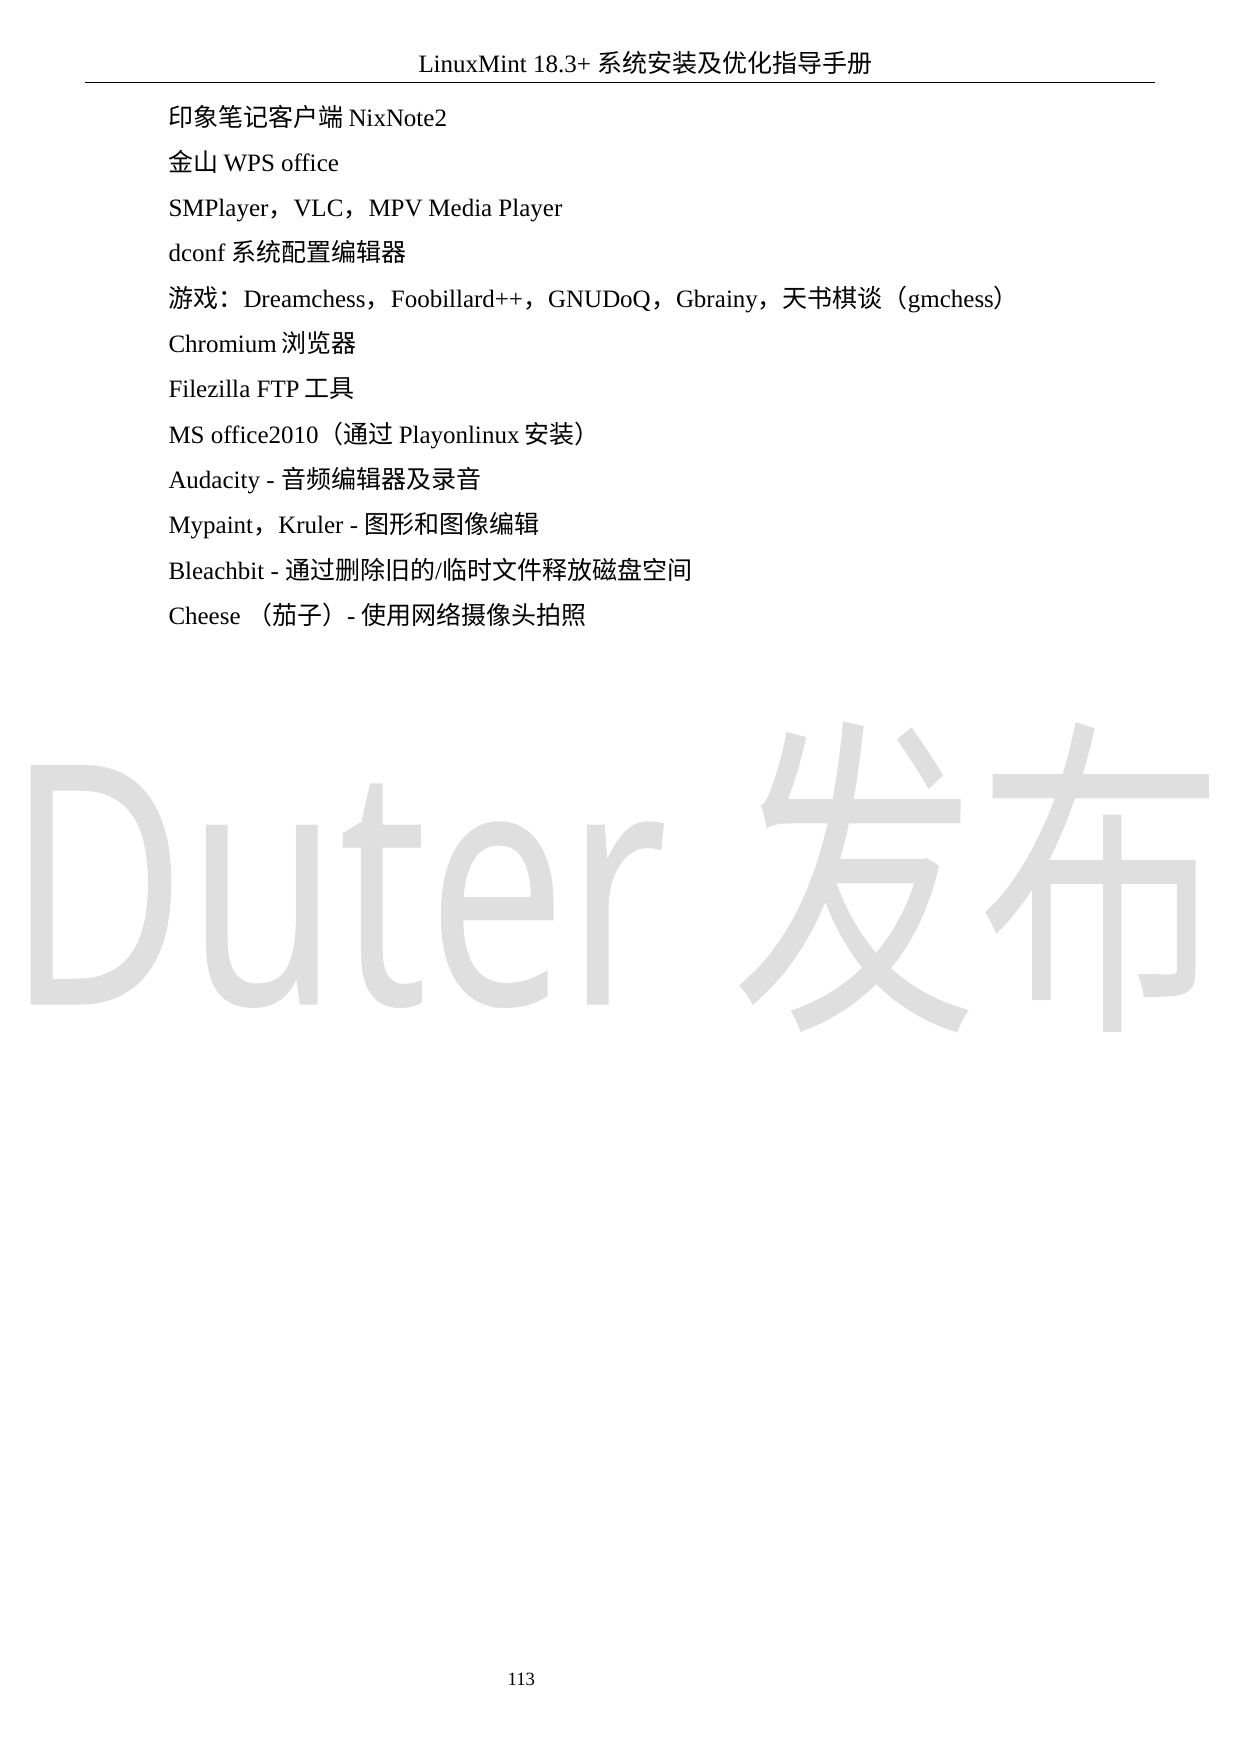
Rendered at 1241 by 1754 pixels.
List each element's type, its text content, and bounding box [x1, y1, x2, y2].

text Audacity - 音频编辑器及录音 [93, 459, 1147, 496]
text Chromium浏览器 [93, 323, 1147, 360]
text 印象笔记客户端NixNote2 [93, 97, 1147, 133]
text 游戏：Dreamchess，Foobillard++，GNUDoQ，Gbrainy，天书棋谈（gmchess） [93, 278, 1147, 314]
text Cheese （茄子）- 使用网络摄像头拍照 [93, 595, 1147, 632]
text SMPlayer，VLC，MPV Media Player [93, 188, 1147, 224]
text Filezilla FTP工具 [93, 369, 1147, 405]
text Bleachbit - 通过删除旧的/临时文件释放磁盘空间 [93, 550, 1147, 586]
text MS office2010（通过Playonlinux安装） [93, 414, 1147, 450]
text Mypaint，Kruler - 图形和图像编辑 [93, 505, 1147, 541]
text dconf 系统配置编辑器 [93, 233, 1147, 269]
text 金山WPS office [93, 142, 1147, 178]
